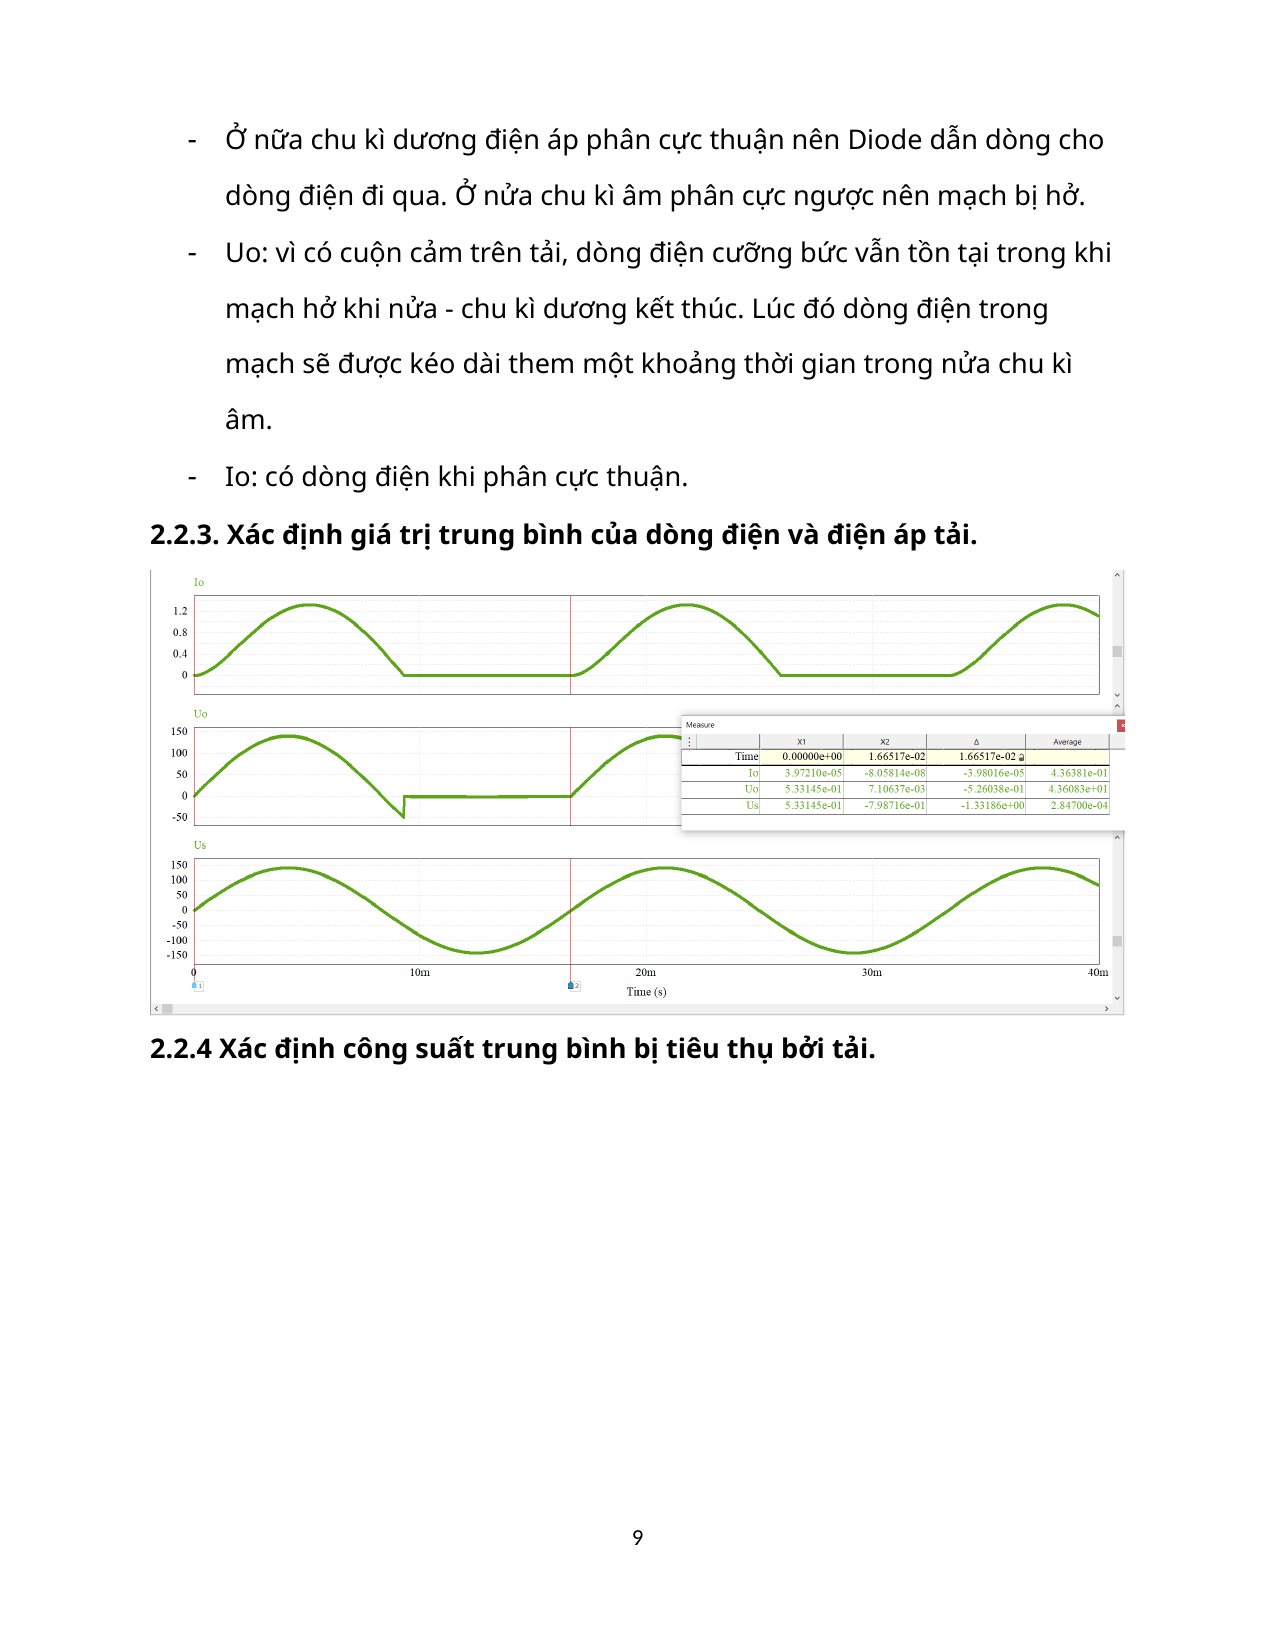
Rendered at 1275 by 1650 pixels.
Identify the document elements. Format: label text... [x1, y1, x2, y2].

list Ở nữa chu kì dương điện áp phân cực thuận nên Diode dẫn dòng cho dòng điện đi qua. Ở nửa chu kì âm phân cực ngược nên mạch bị hở. [187, 118, 1125, 213]
list Uo: vì có cuộn cảm trên tải, dòng điện cưỡng bức vẫn tồn tại trong khi mạch hở khi nửa - chu kì dương kết thúc. Lúc đó dòng điện trong mạch sẽ được kéo dài them một khoảng thời gian trong nửa chu kì âm. [187, 232, 1125, 437]
picture [150, 570, 1125, 1016]
list Io: có dòng điện khi phân cực thuận. [187, 456, 1125, 495]
list 2.2.4 Xác định công suất trung bình bị tiêu thụ bởi tải. [150, 1029, 1125, 1066]
list 2.2.3. Xác định giá trị trung bình của dòng điện và điện áp tải. [150, 515, 1125, 552]
